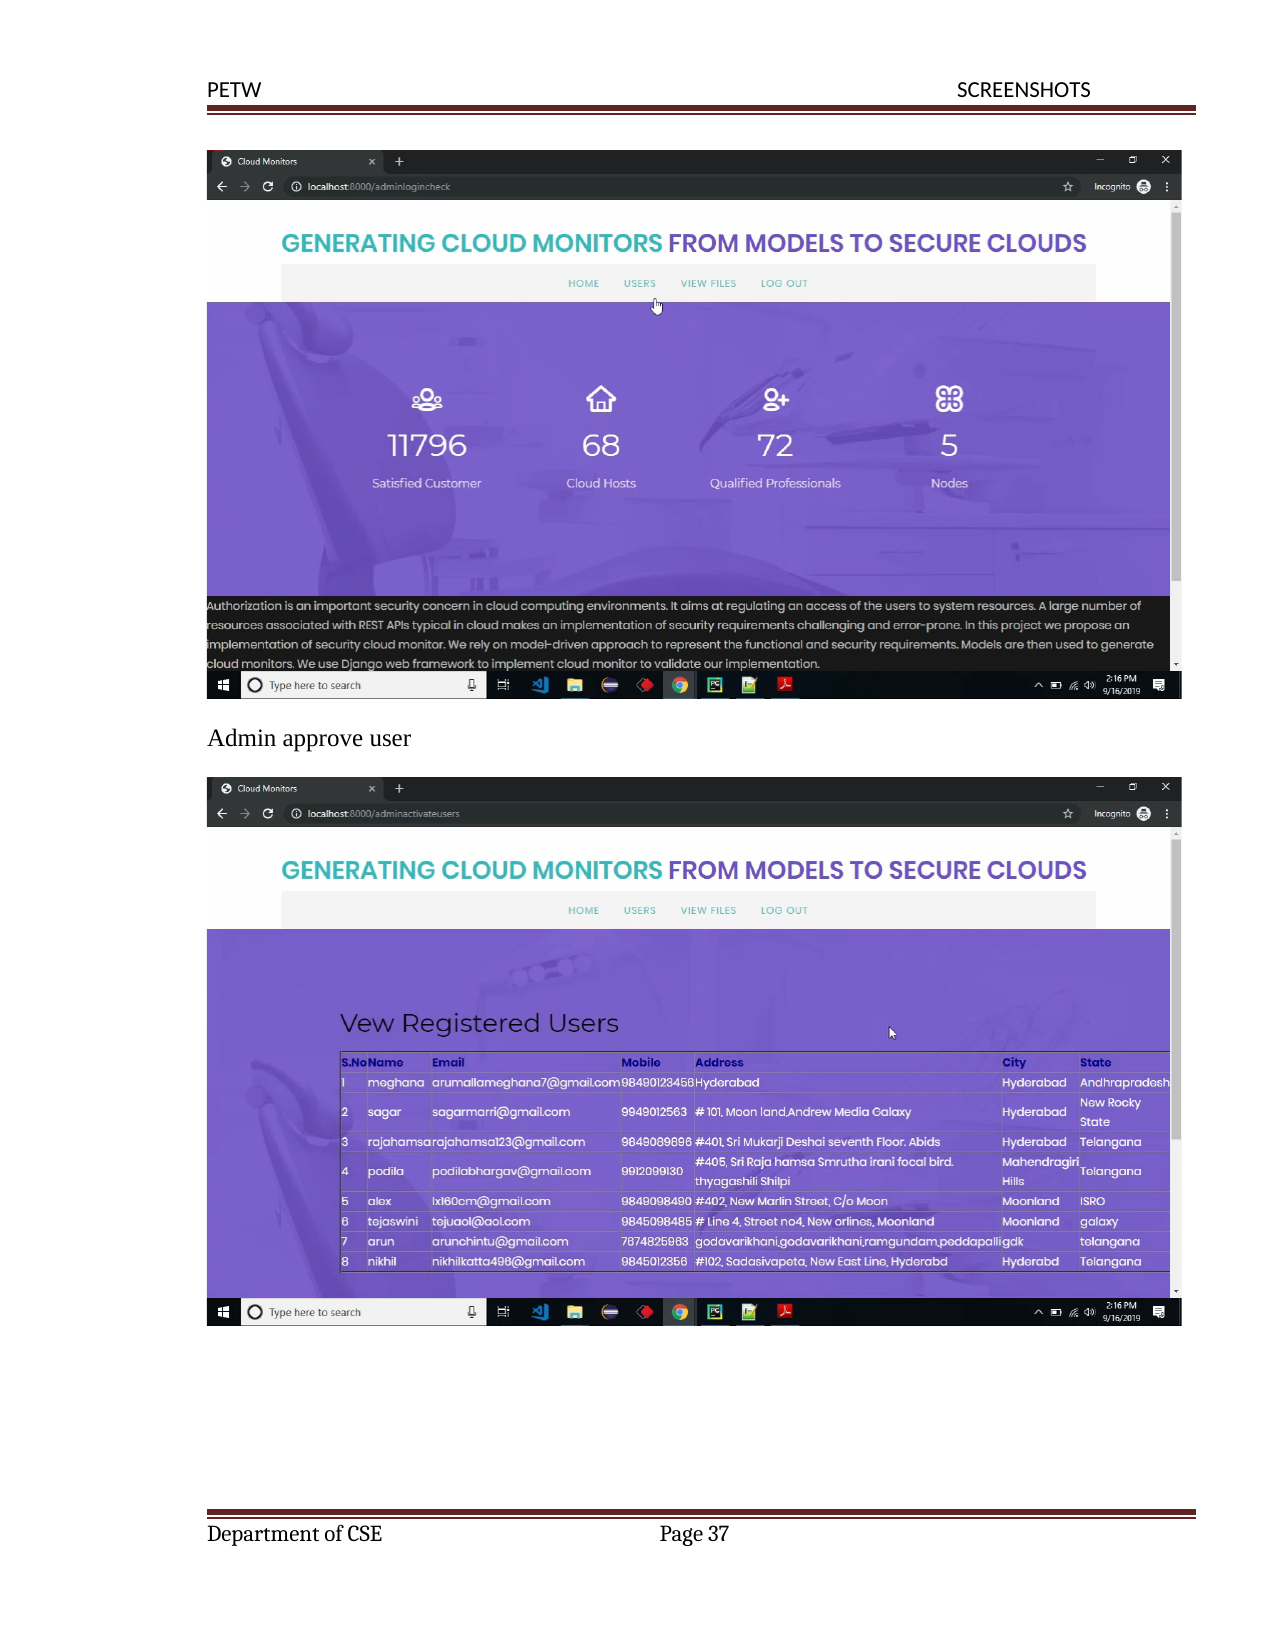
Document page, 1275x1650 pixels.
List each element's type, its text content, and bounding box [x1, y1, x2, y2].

picture [206, 777, 1182, 1326]
picture [206, 150, 1182, 699]
text Admin approve user [207, 723, 1196, 752]
